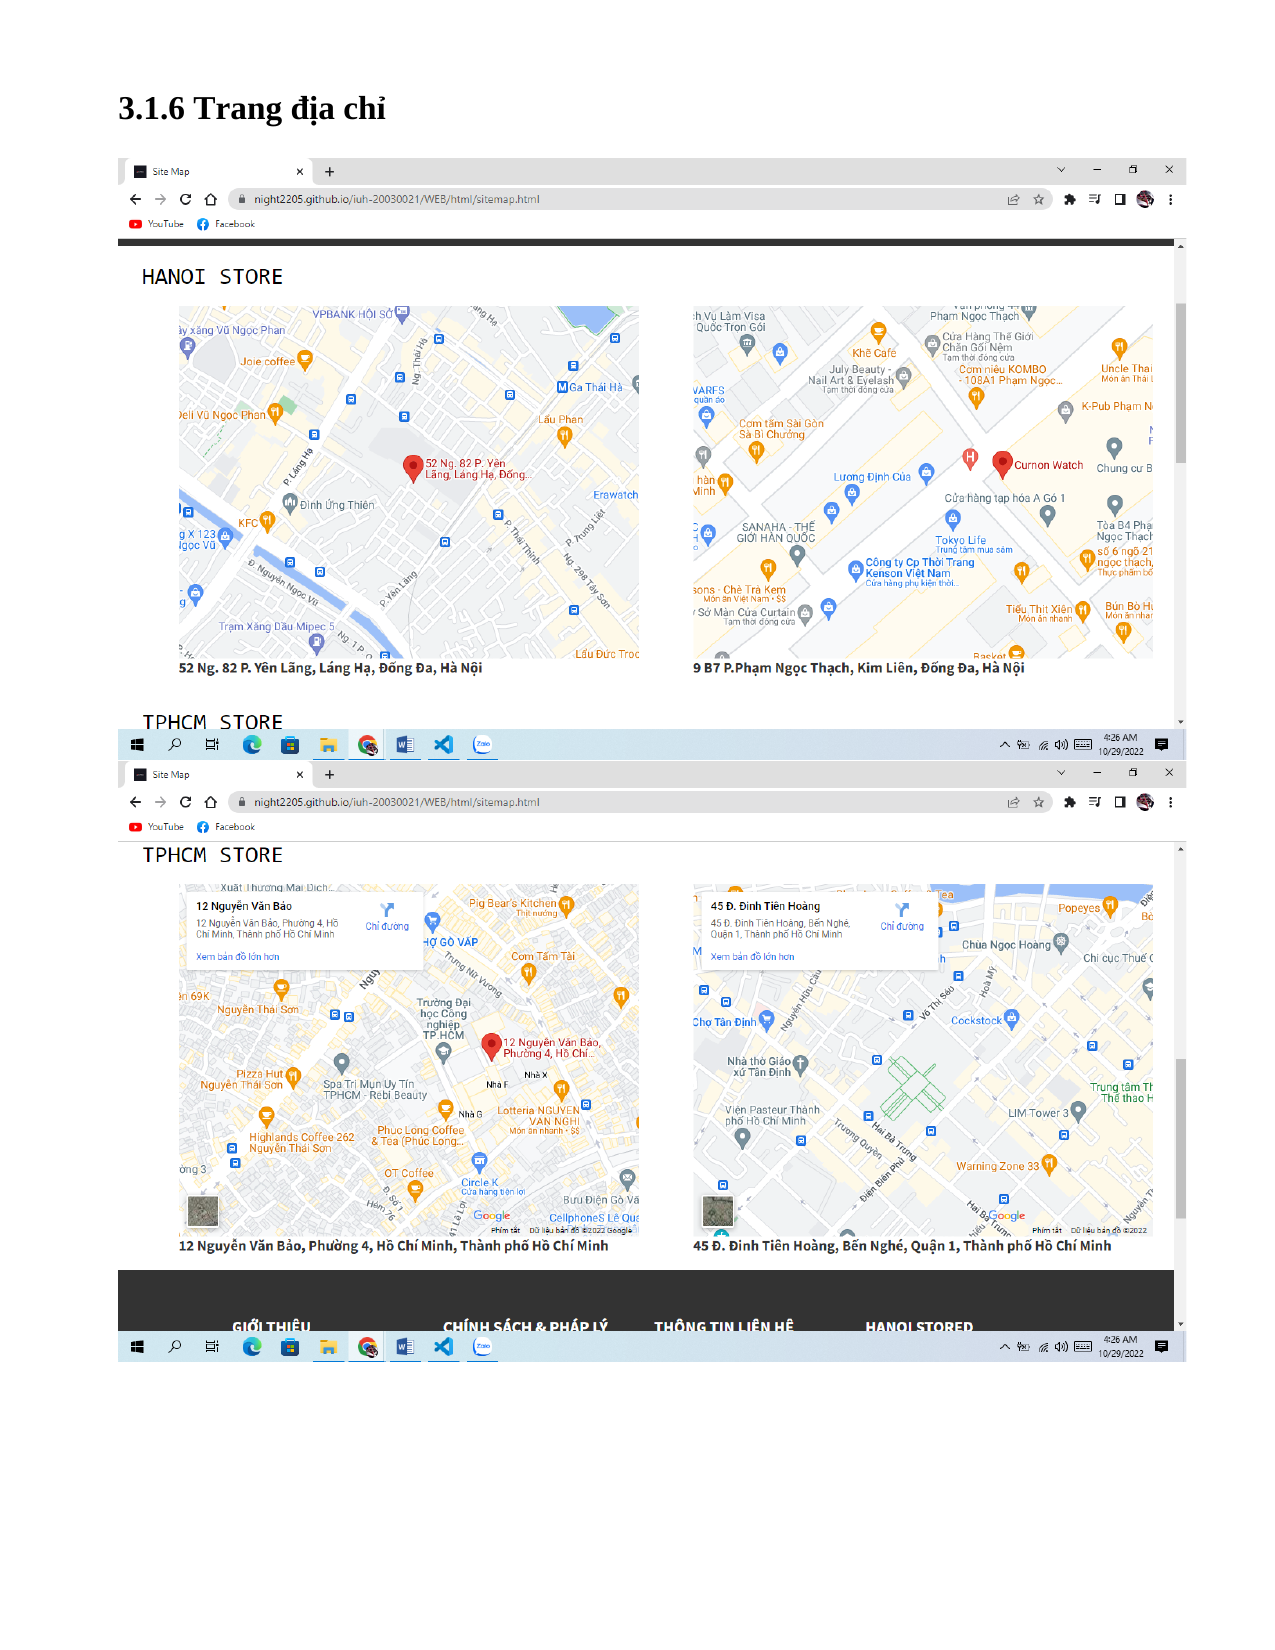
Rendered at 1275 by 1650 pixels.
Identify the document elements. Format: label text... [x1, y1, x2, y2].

picture [118, 158, 1187, 760]
subtitle Trang địa chỉ [118, 89, 1186, 127]
picture [118, 761, 1187, 1362]
